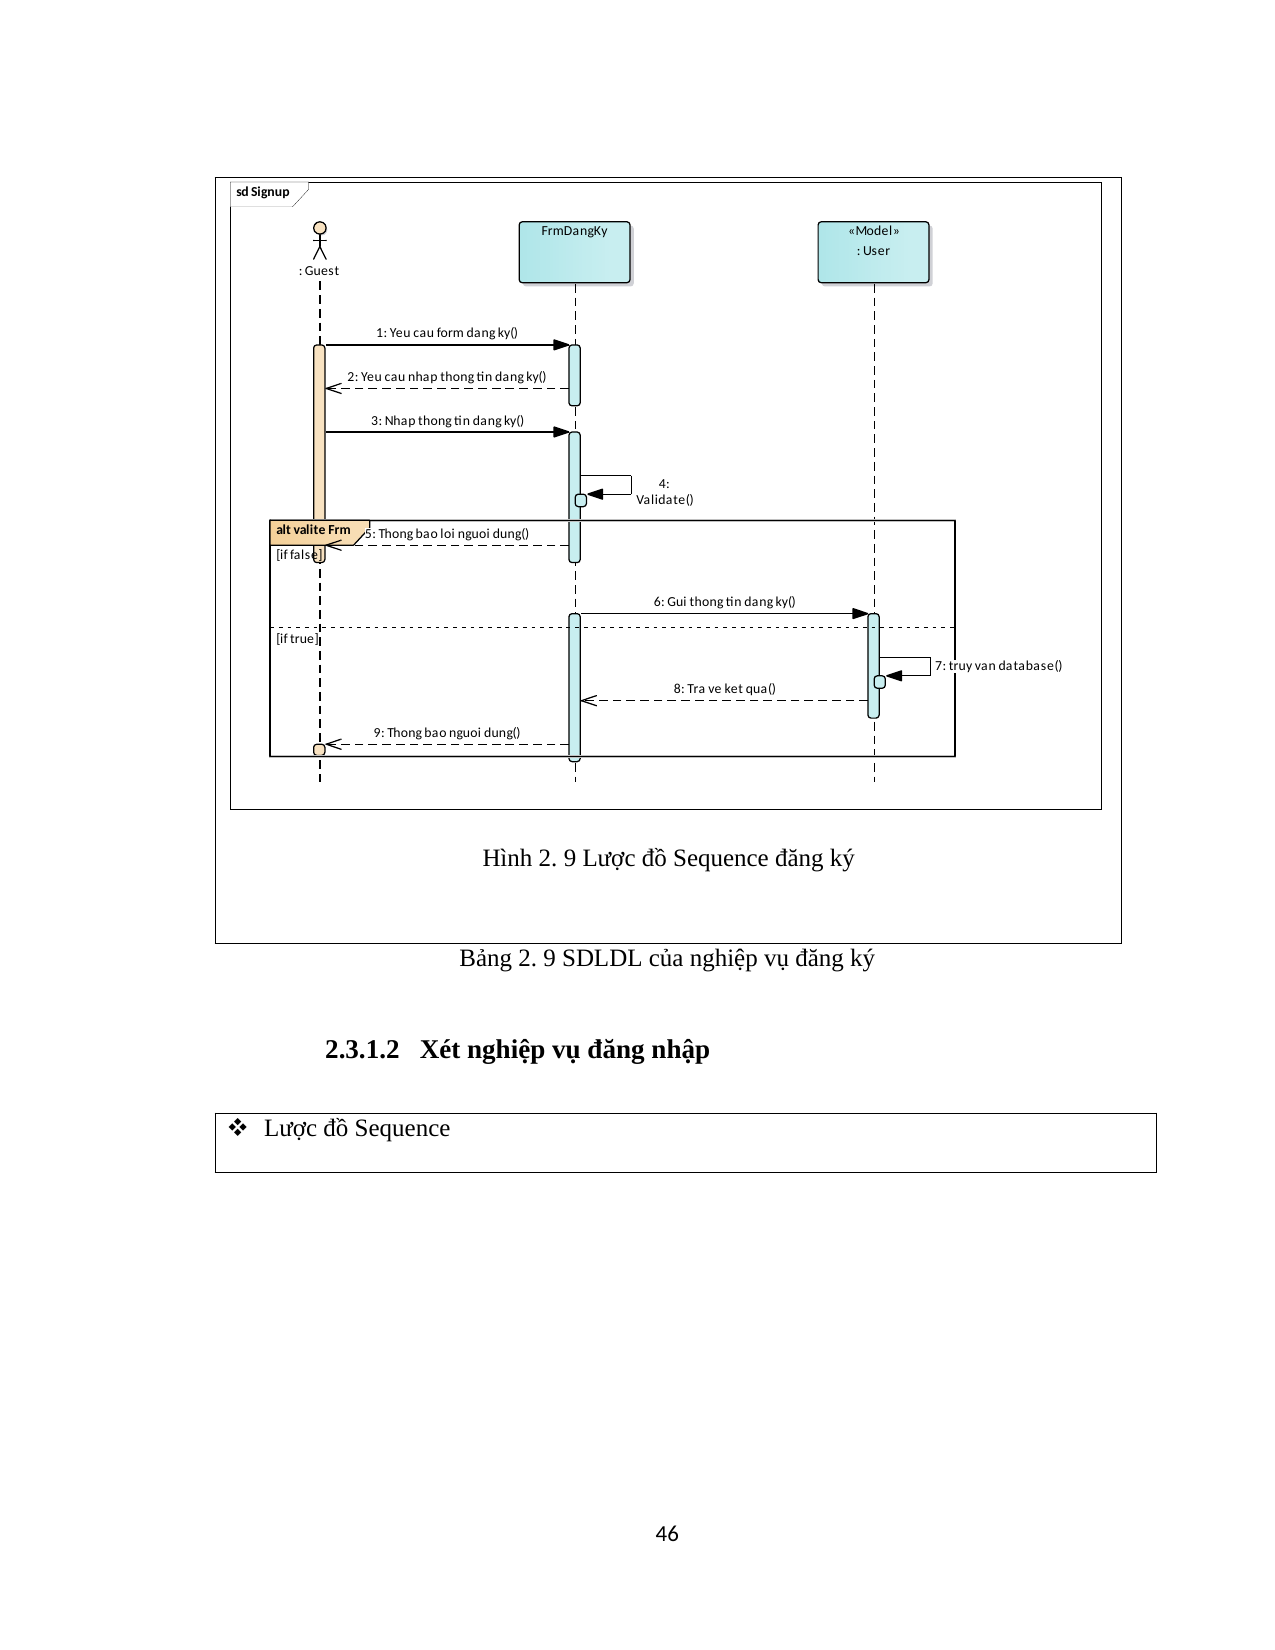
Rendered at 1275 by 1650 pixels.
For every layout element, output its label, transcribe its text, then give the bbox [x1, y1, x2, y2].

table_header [216, 178, 1121, 942]
text 2.3.1.2 Xét nghiệp vụ đăng nhập [325, 1033, 1157, 1065]
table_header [216, 1114, 1156, 1172]
